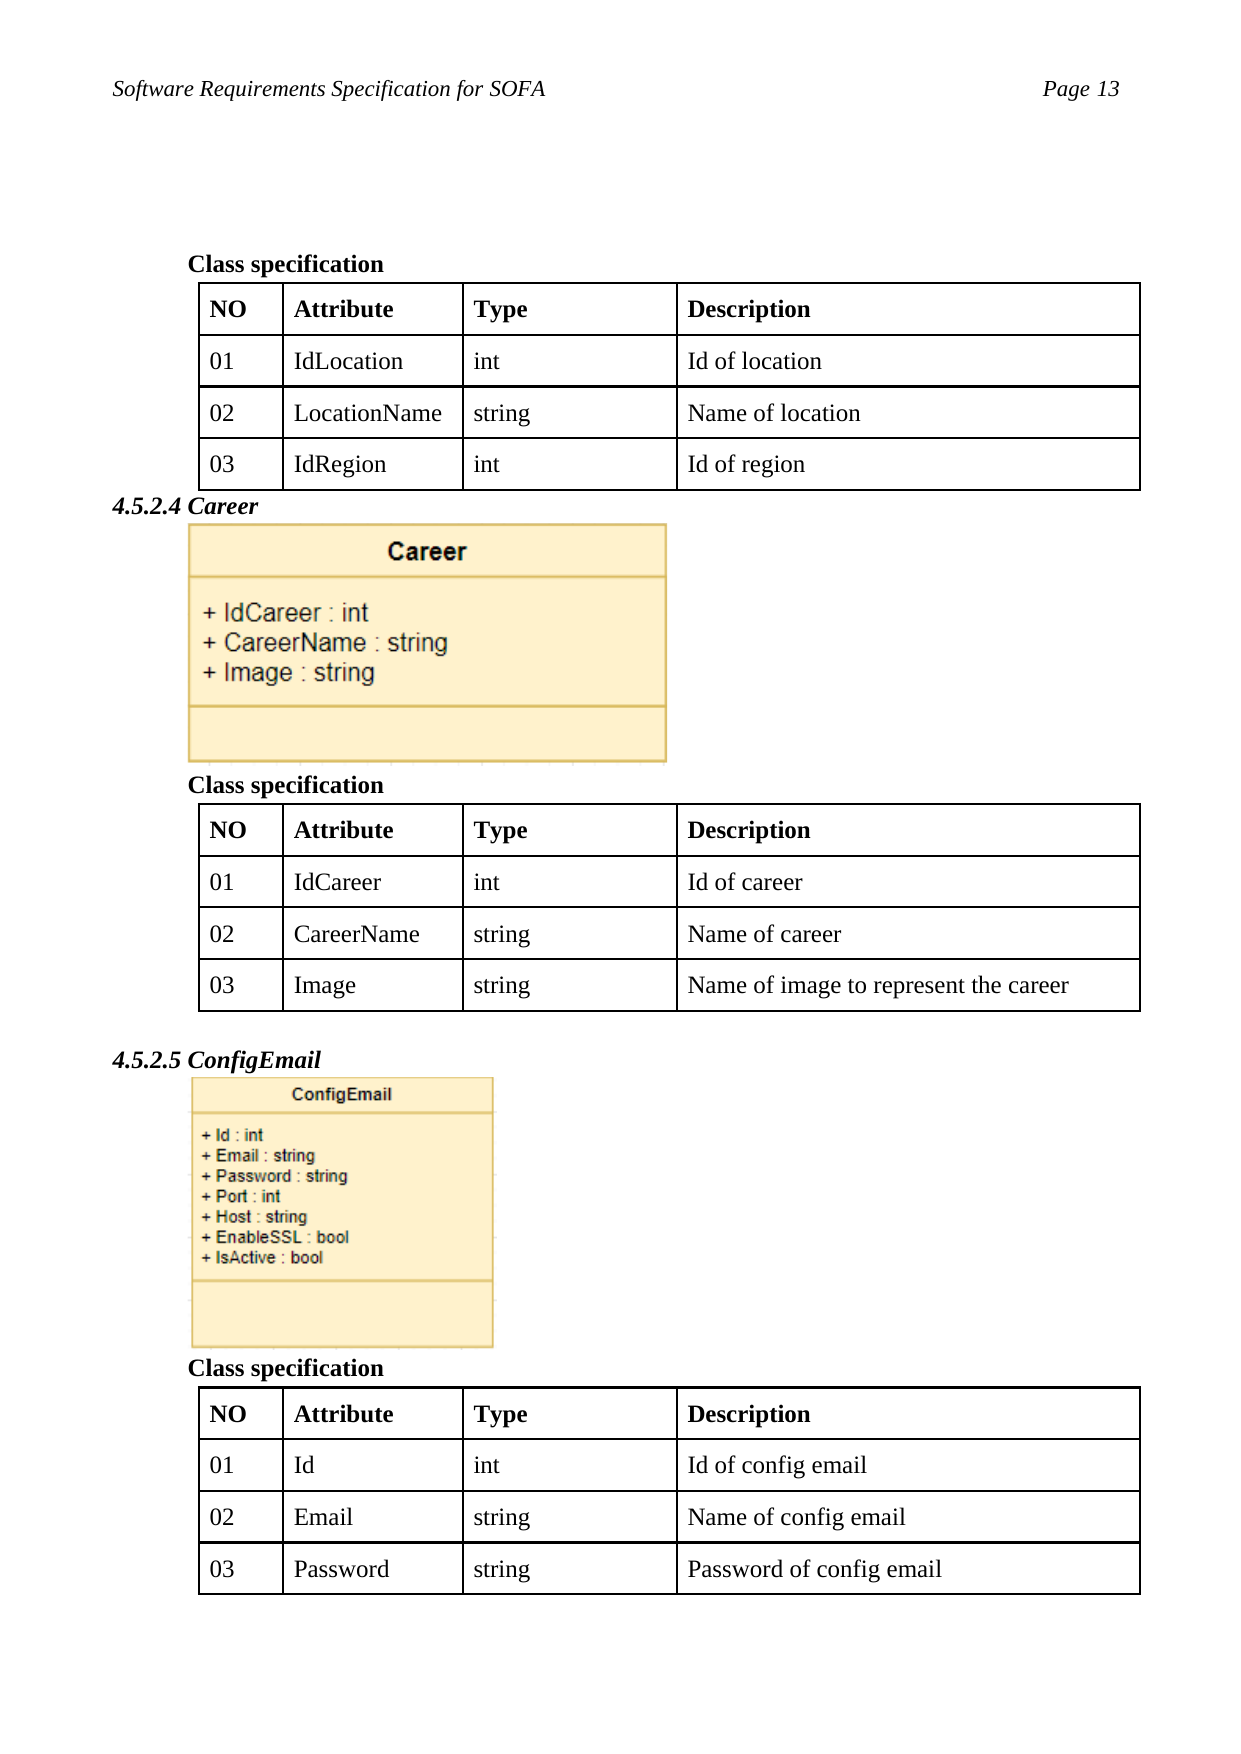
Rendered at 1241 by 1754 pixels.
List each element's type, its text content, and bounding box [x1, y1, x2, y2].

table_cell Password of config email [678, 1544, 1139, 1593]
table_cell Id [284, 1440, 462, 1490]
text Class specification [187, 1353, 1128, 1382]
table_cell IdCareer [284, 857, 462, 906]
table_cell 02 [200, 1492, 282, 1541]
table_cell int [464, 336, 676, 385]
table_cell string [464, 1492, 676, 1541]
table_cell string [464, 908, 676, 958]
table_cell Id of config email [678, 1440, 1139, 1490]
table_header Attribute [284, 805, 462, 854]
table_cell Name of career [678, 908, 1139, 958]
table_cell string [464, 388, 676, 437]
table_cell string [464, 1544, 676, 1593]
table_cell Password [284, 1544, 462, 1593]
table_cell 01 [200, 1440, 282, 1490]
table_cell Name of location [678, 388, 1139, 437]
table_cell Id of region [678, 439, 1139, 489]
table_cell Id of location [678, 336, 1139, 385]
table_cell 01 [200, 336, 282, 385]
table_header Description [678, 284, 1139, 334]
table_header NO [200, 284, 282, 334]
table_header Type [464, 1389, 676, 1438]
table_cell 03 [200, 960, 282, 1009]
table_header Type [464, 805, 676, 854]
table_cell Name of image to represent the career [678, 960, 1139, 1009]
table_cell 03 [200, 439, 282, 489]
table_cell Name of config email [678, 1492, 1139, 1541]
table_header Description [678, 805, 1139, 854]
table_cell string [464, 960, 676, 1009]
picture [187, 1077, 497, 1350]
table_header NO [200, 1389, 282, 1438]
table_cell int [464, 1440, 676, 1490]
table_cell LocationName [284, 388, 462, 437]
table_header Description [678, 1389, 1139, 1438]
table_cell IdLocation [284, 336, 462, 385]
table_cell 02 [200, 388, 282, 437]
table_header Attribute [284, 1389, 462, 1438]
table_cell 01 [200, 857, 282, 906]
table_header NO [200, 805, 282, 854]
text 4.5.2.4 Career [112, 491, 1128, 519]
table_header Attribute [284, 284, 462, 334]
table_cell Image [284, 960, 462, 1009]
text 4.5.2.5 ConfigEmail [112, 1045, 1128, 1073]
table_cell int [464, 857, 676, 906]
table_cell 03 [200, 1544, 282, 1593]
table_cell IdRegion [284, 439, 462, 489]
text Class specification [187, 770, 1128, 799]
text Class specification [187, 249, 1128, 278]
table_cell Id of career [678, 857, 1139, 906]
picture [187, 523, 668, 766]
table_cell Email [284, 1492, 462, 1541]
table_cell int [464, 439, 676, 489]
table_header Type [464, 284, 676, 334]
table_cell 02 [200, 908, 282, 958]
table_cell CareerName [284, 908, 462, 958]
